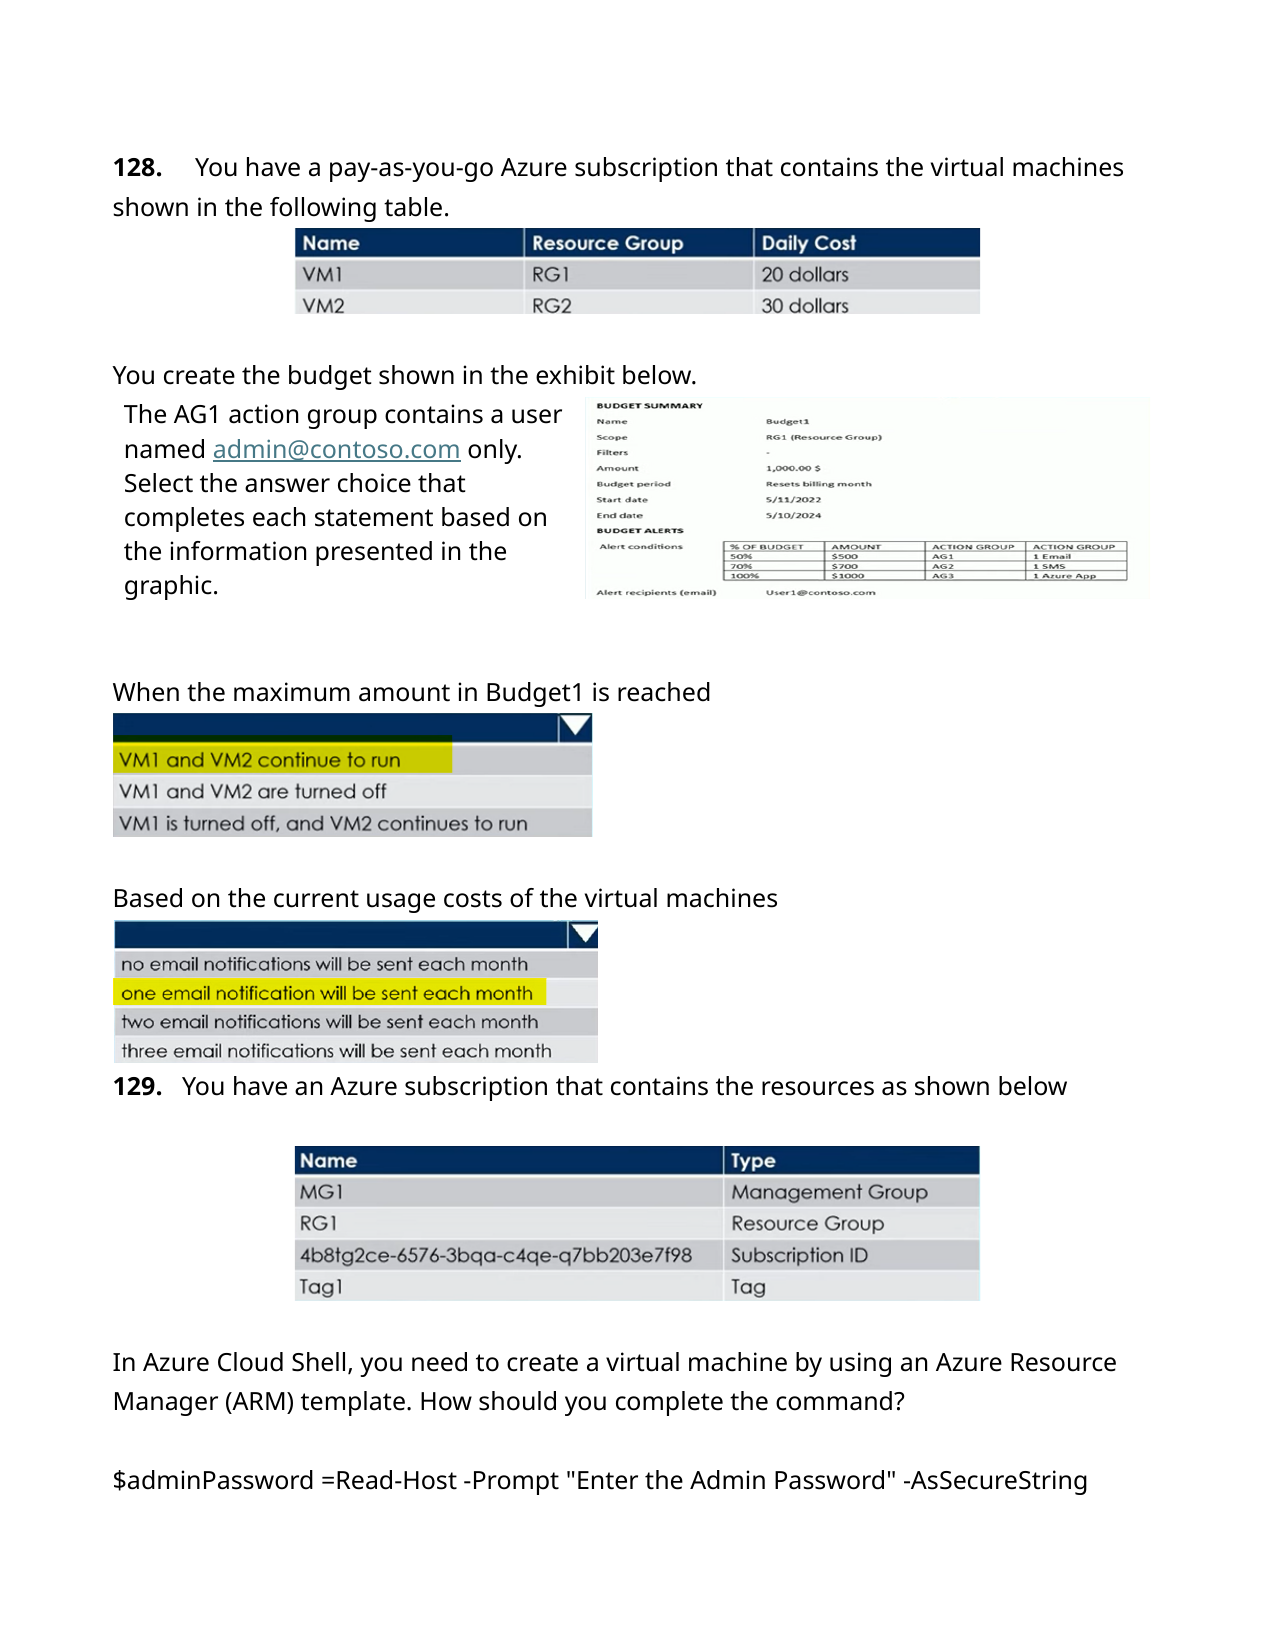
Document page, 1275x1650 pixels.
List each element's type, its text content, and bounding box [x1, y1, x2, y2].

text $adminPassword =Read-Host -Prompt "Enter the Admin Password" -AsSecureString [112, 1462, 1162, 1496]
table_header The AG1 action group contains a user named admin@contoso.com only. Select the answer choice that completes each statement based on the information presented in the graphic. [113, 397, 574, 636]
text 129. You have an Azure subscription that contains the resources as shown below [112, 1068, 1162, 1102]
text 128. You have a pay-as-you-go Azure subscription that contains the virtual machines [112, 150, 1162, 184]
table_header [574, 397, 1162, 636]
text In Azure Cloud Shell, you need to create a virtual machine by using an Azure Resource Manager (ARM) template. How should you complete the command? [112, 1345, 1162, 1418]
picture [585, 397, 1151, 599]
picture [294, 1146, 981, 1301]
text You create the budget shown in the exhibit below. [112, 358, 1162, 392]
picture [294, 228, 981, 314]
picture [112, 920, 598, 1063]
picture [112, 713, 593, 837]
text shown in the following table. [112, 189, 1162, 223]
